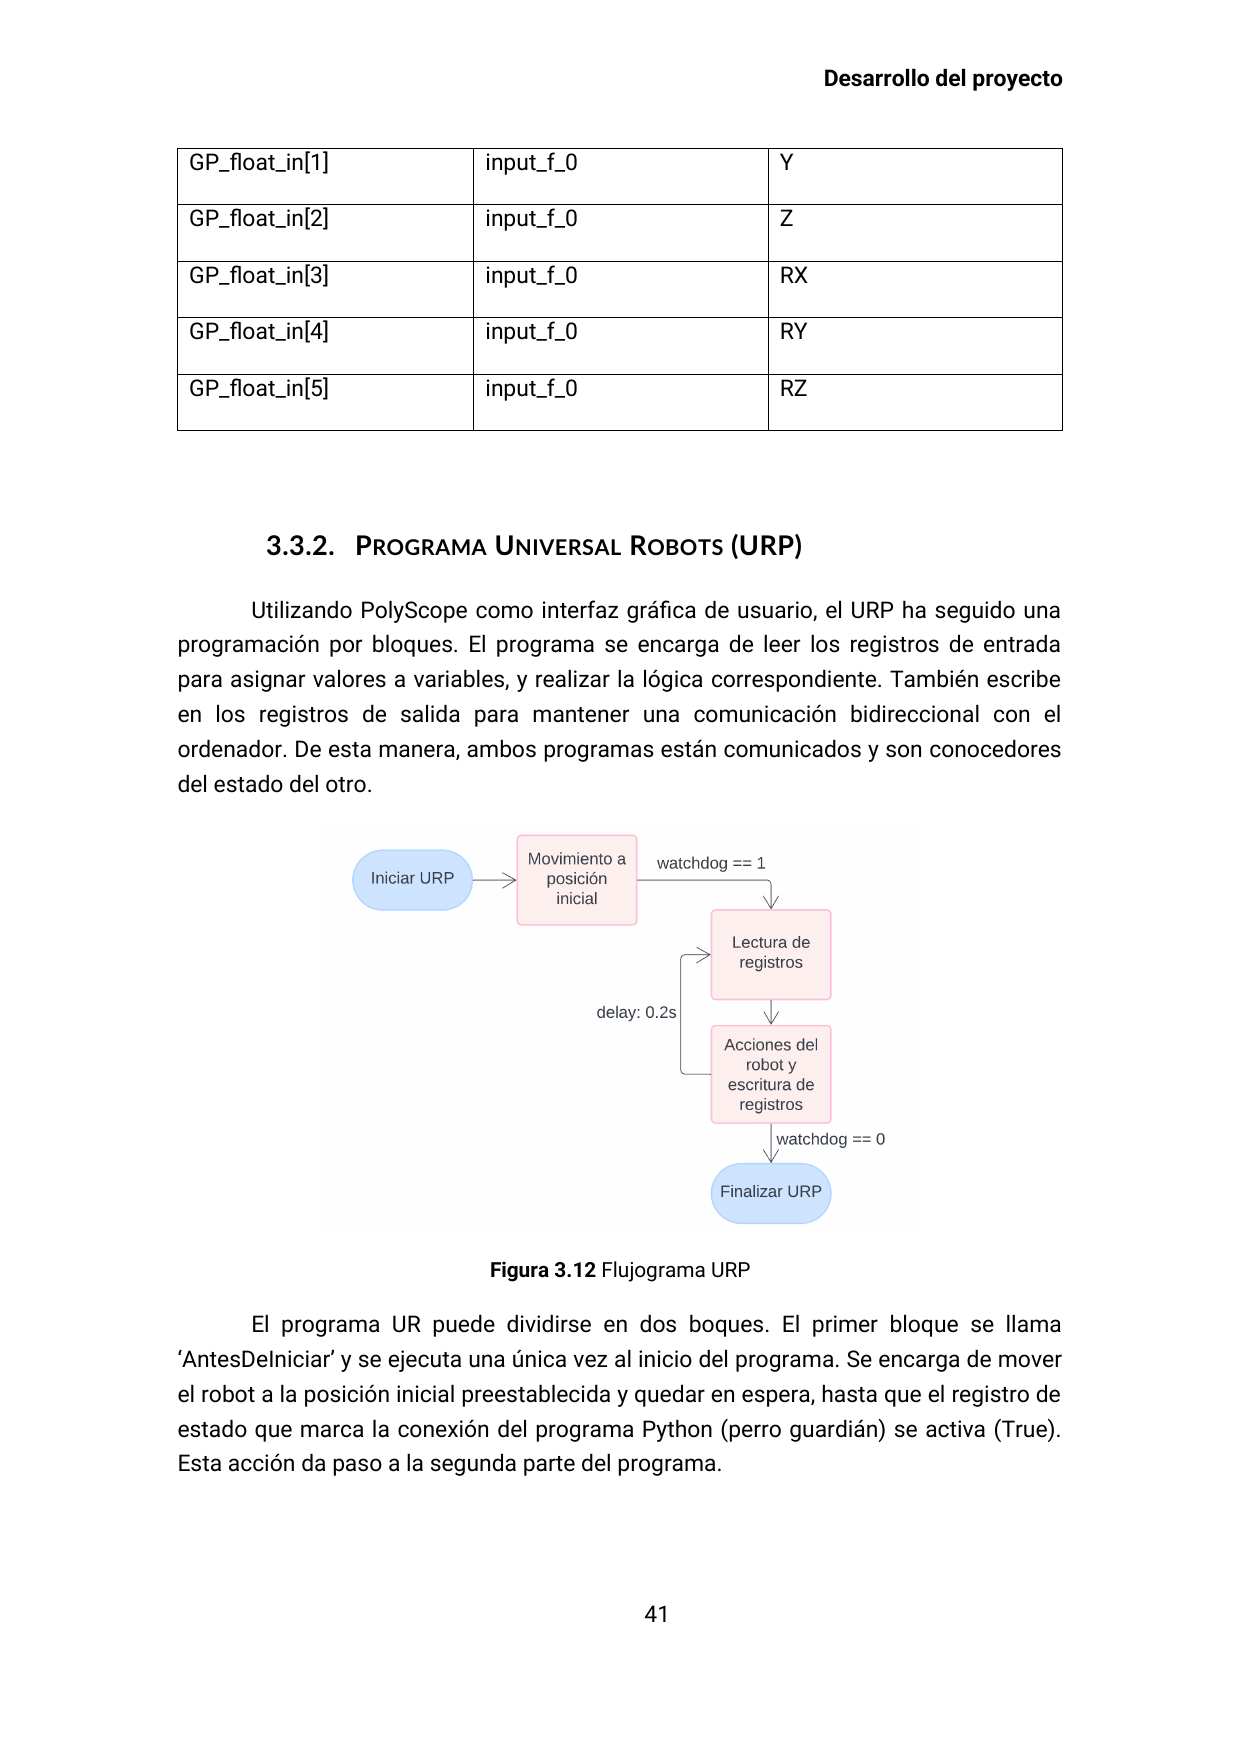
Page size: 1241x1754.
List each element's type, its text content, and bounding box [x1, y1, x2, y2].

table_cell GP_float_in[4] [178, 318, 473, 374]
table_cell GP_float_in[3] [178, 262, 473, 317]
table_cell input_f_0 [474, 205, 768, 261]
text El programa UR puede dividirse en dos boques. El primer bloque se llama ‘AntesDeIniciar’ y se ejecuta una única vez al inicio del programa. Se encarga de mover el robot a la posición inicial preestablecida y quedar en espera, hasta que el registro de estado que marca la conexión del programa Python (perro guardián) se activa (True). Esta acción da paso a la segunda parte del programa. [177, 1311, 1063, 1477]
subtitle Programa Universal Robots (URP) [266, 529, 1063, 561]
table_cell input_f_0 [474, 262, 768, 317]
table_cell Z [769, 205, 1062, 261]
table_cell input_f_0 [474, 149, 768, 204]
table_cell RZ [769, 375, 1062, 430]
table_cell GP_float_in[5] [178, 375, 473, 430]
text Utilizando PolyScope como interfaz gráfica de usuario, el URP ha seguido una programación por bloques. El programa se encarga de leer los registros de entrada para asignar valores a variables, y realizar la lógica correspondiente. También escribe en los registros de salida para mantener una comunicación bidireccional con el ordenador. De esta manera, ambos programas están comunicados y son conocedores del estado del otro. [177, 597, 1063, 798]
table_cell RX [769, 262, 1062, 317]
table_cell RY [769, 318, 1062, 374]
picture [322, 827, 918, 1230]
table_cell input_f_0 [474, 375, 768, 430]
table_cell GP_float_in[2] [178, 205, 473, 261]
table_cell input_f_0 [474, 318, 768, 374]
table_cell Y [769, 149, 1062, 204]
table_cell GP_float_in[1] [178, 149, 473, 204]
